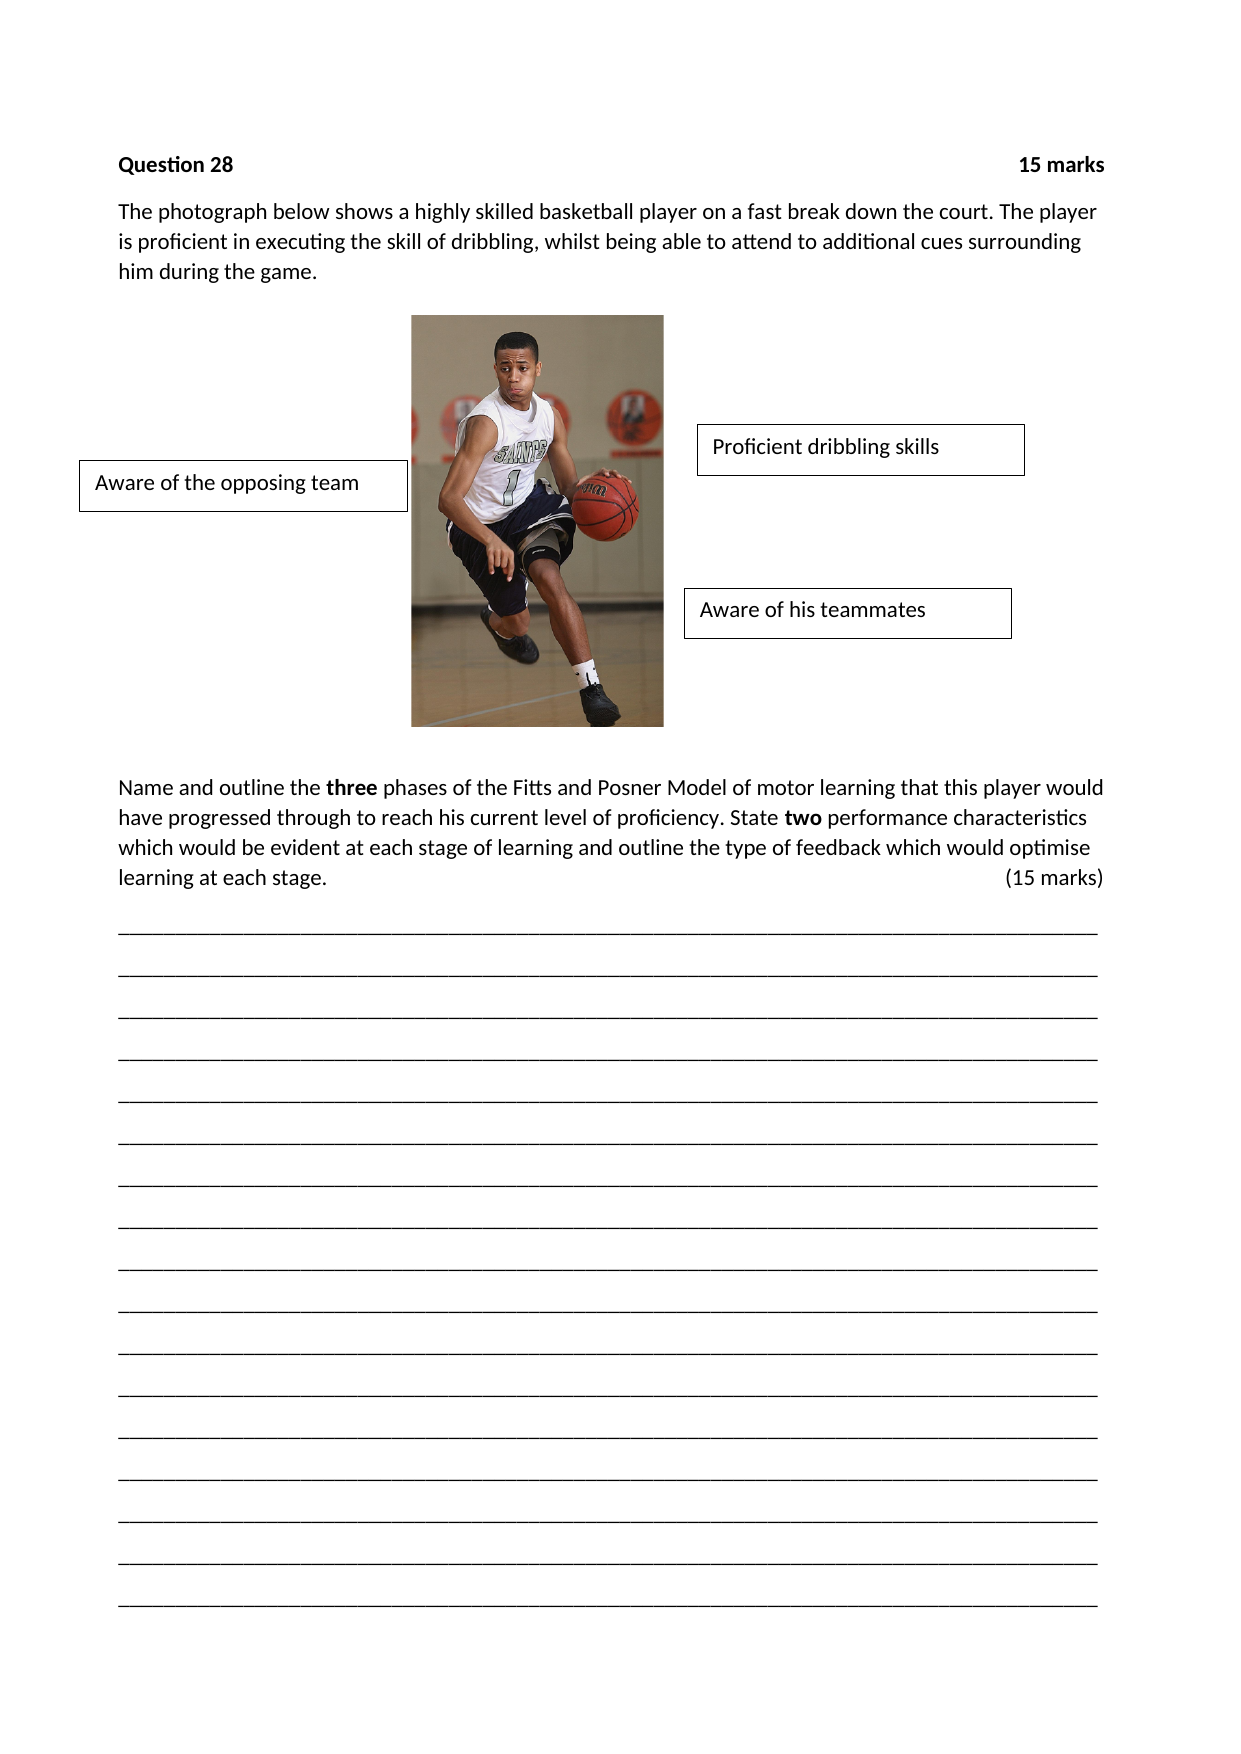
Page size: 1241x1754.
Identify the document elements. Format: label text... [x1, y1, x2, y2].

text Name and outline the three phases of the Fitts and Posner Model of motor learning that this player would have progressed through to reach his current level of proficiency. State two performance characteristics which would be evident at each stage of learning and outline the type of feedback which would optimise learning at each stage. (15 marks) [118, 773, 1108, 892]
text Question 28 15 marks [118, 150, 1108, 178]
text The photograph below shows a highly skilled basketball player on a fast break down the court. The player is proficient in executing the skill of dribbling, whilst being able to attend to additional cues surrounding him during the game. [118, 197, 1108, 285]
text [118, 910, 1108, 1610]
picture [411, 315, 664, 727]
